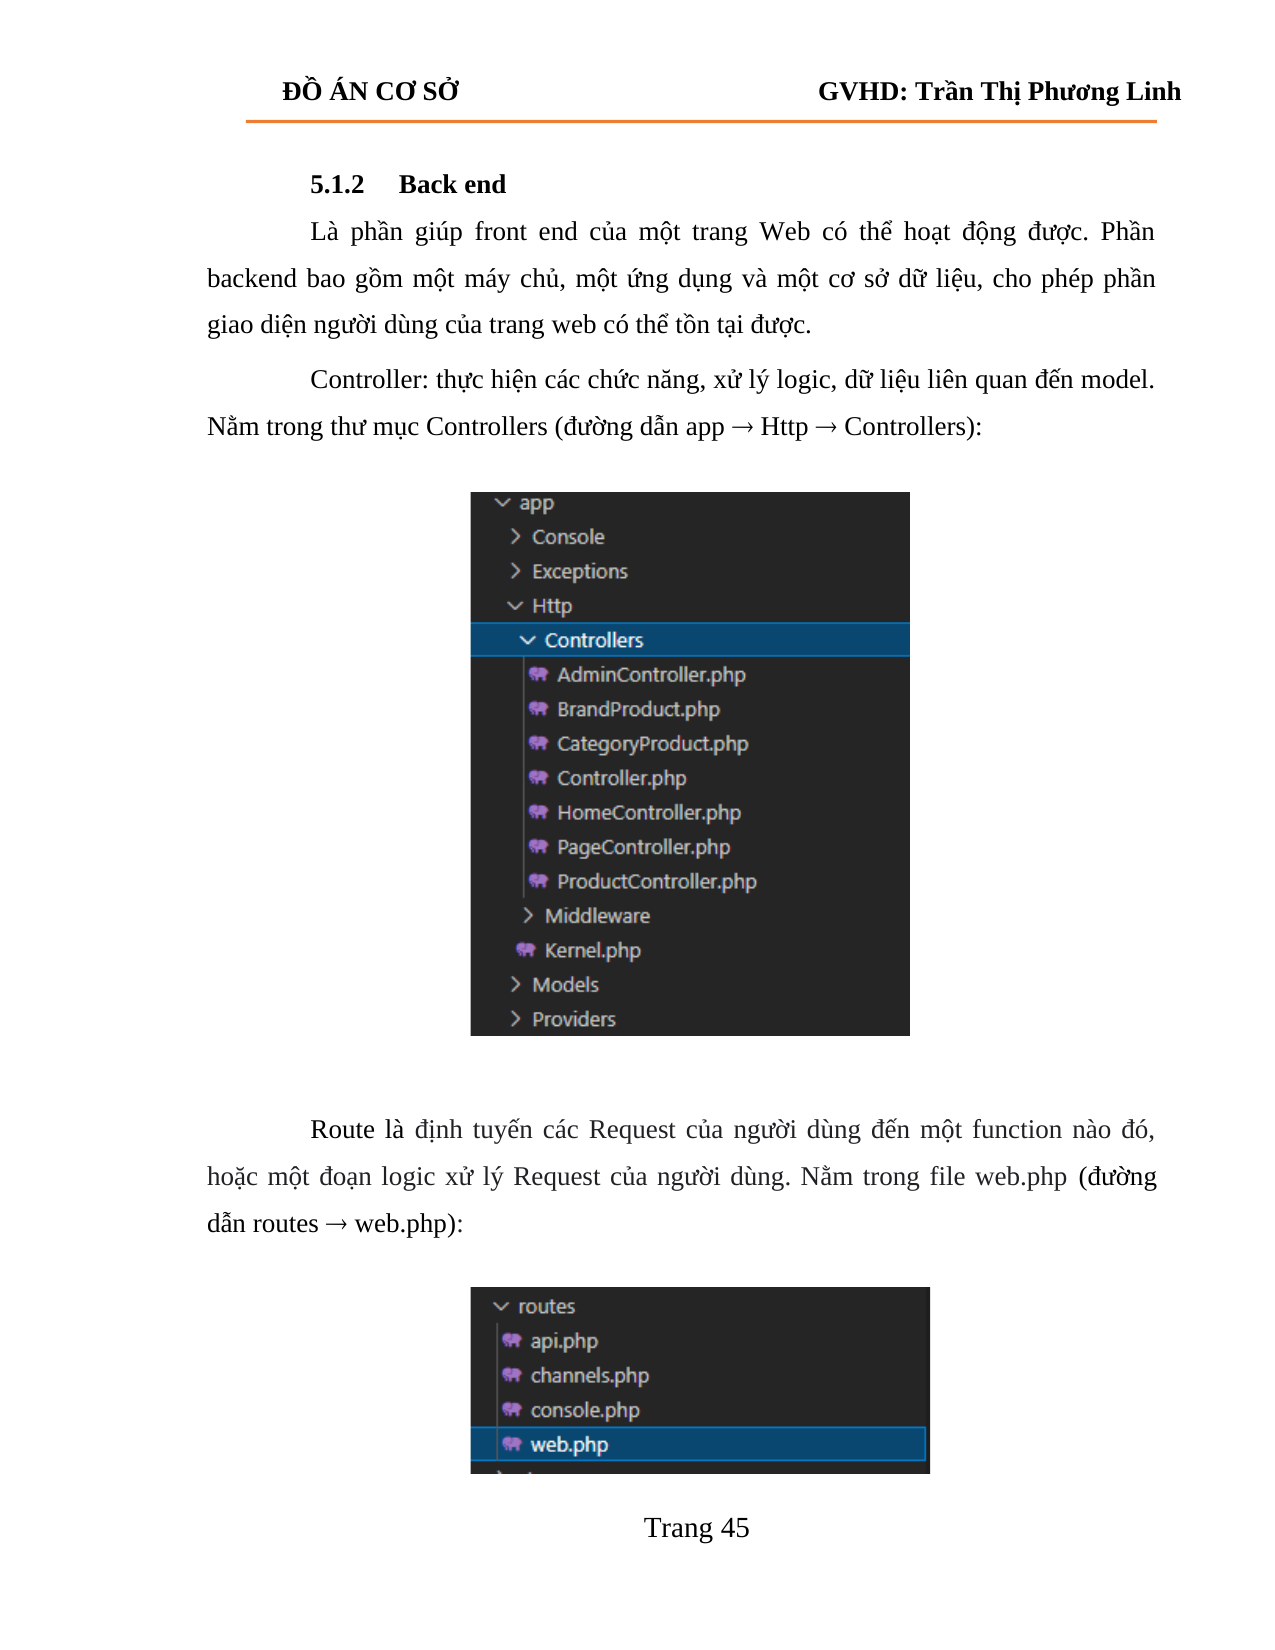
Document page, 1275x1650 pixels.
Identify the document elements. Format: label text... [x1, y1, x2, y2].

picture [470, 492, 910, 1036]
text Route là định tuyến các Request của người dùng đến một function nào đó, hoặc một đoạn logic xử lý Request của người dùng. Nằm trong file web.php (đường dẫn routes web.php): [207, 1114, 1157, 1238]
text Là phần giúp front end của một trang Web có thể hoạt động được. Phần backend bao gồm một máy chủ, một ứng dụng và một cơ sở dữ liệu, cho phép phần giao diện người dùng của trang web có thể tồn tại được. [207, 215, 1157, 339]
text Controller: thực hiện các chức năng, xử lý logic, dữ liệu liên quan đến model. Nằm trong thư mục Controllers (đường dẫn app Http Controllers): [207, 363, 1157, 441]
picture [470, 1287, 930, 1474]
list Back end [310, 168, 1157, 199]
